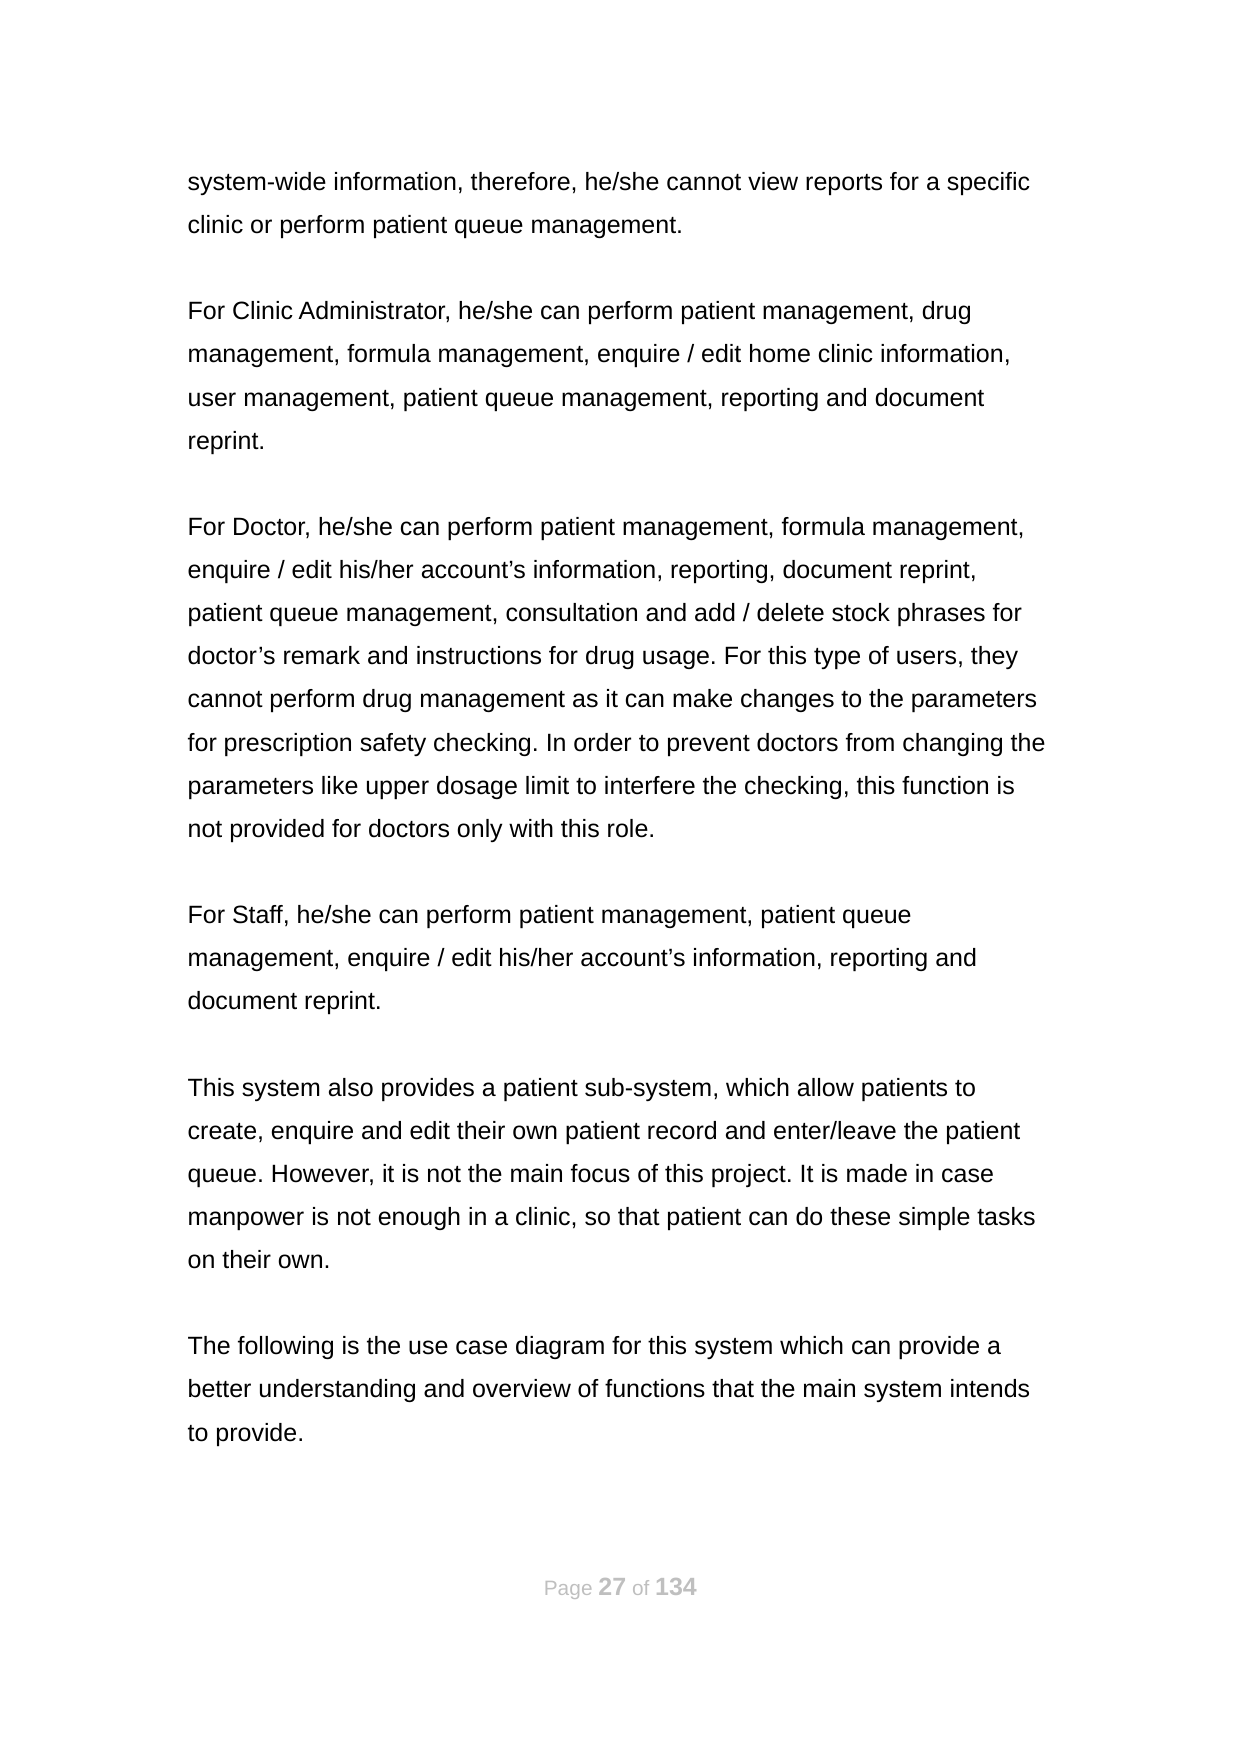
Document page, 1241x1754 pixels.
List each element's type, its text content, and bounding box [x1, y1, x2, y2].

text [187, 167, 1053, 239]
text For Clinic Administrator, he/she can perform patient management, drug management, formula management, enquire / edit home clinic information, user management, patient queue management, reporting and document reprint. [187, 296, 1053, 454]
text For Doctor, he/she can perform patient management, formula management, enquire / edit his/her account’s information, reporting, document reprint, patient queue management, consultation and add / delete stock phrases for doctor’s remark and instructions for drug usage. For this type of users, they cannot perform drug management as it can make changes to the parameters for prescription safety checking. In order to prevent doctors from changing the parameters like upper dosage limit to interfere the checking, this function is not provided for doctors only with this role. [187, 512, 1053, 843]
text This system also provides a patient sub-system, which allow patients to create, enquire and edit their own patient record and enter/leave the patient queue. However, it is not the main focus of this project. It is made in case manpower is not enough in a clinic, so that patient can do these simple tasks on their own. [187, 1073, 1053, 1274]
text The following is the use case diagram for this system which can provide a better understanding and overview of functions that the main system intends to provide. [187, 1331, 1053, 1446]
text For Staff, he/she can perform patient management, patient queue management, enquire / edit his/her account’s information, reporting and document reprint. [187, 900, 1053, 1015]
